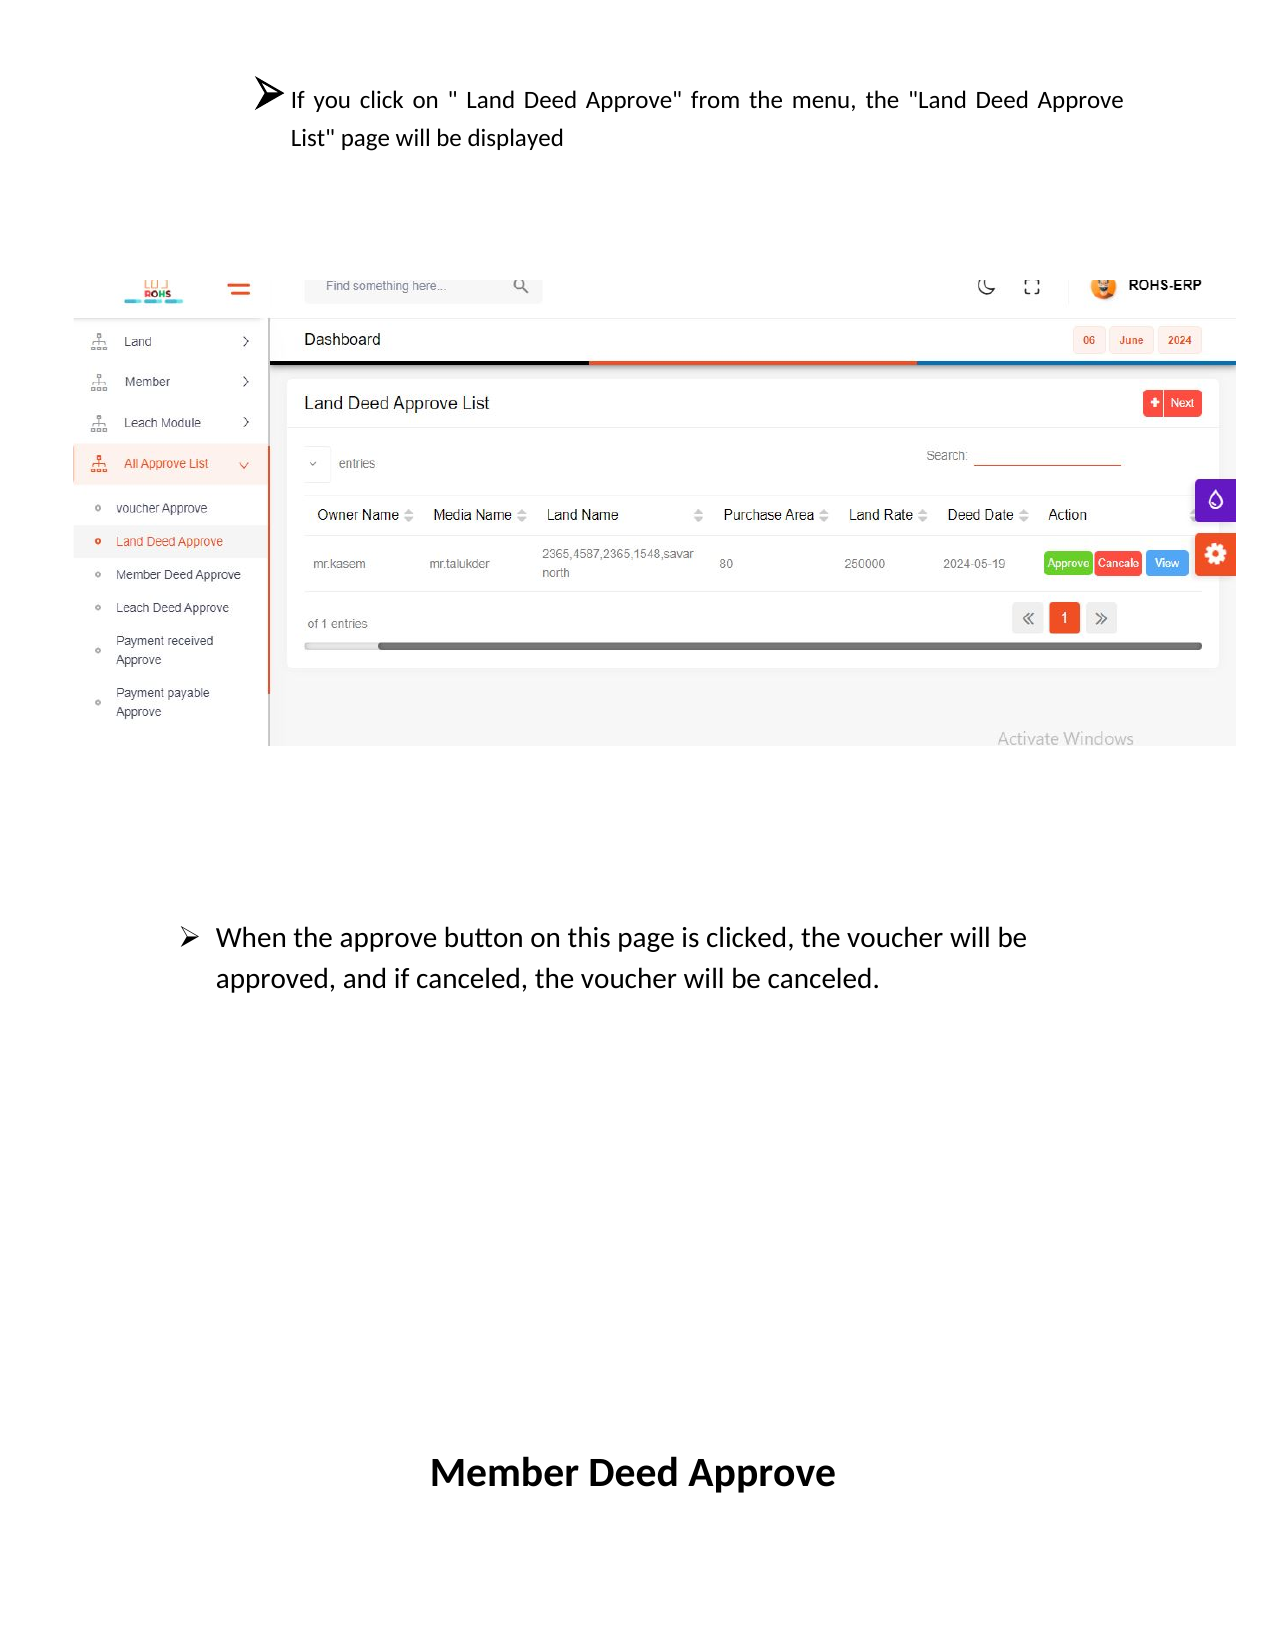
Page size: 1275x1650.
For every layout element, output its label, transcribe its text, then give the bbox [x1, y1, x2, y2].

text Member Deed Approve [141, 1446, 1125, 1497]
list When the approve button on this page is clicked, the voucher will be approved, and if canceled, the voucher will be canceled. [178, 919, 1125, 996]
picture [73, 280, 1236, 746]
list If you click on " Land Deed Approve" from the menu, the "Land Deed Approve List" page will be displayed [253, 79, 1125, 152]
